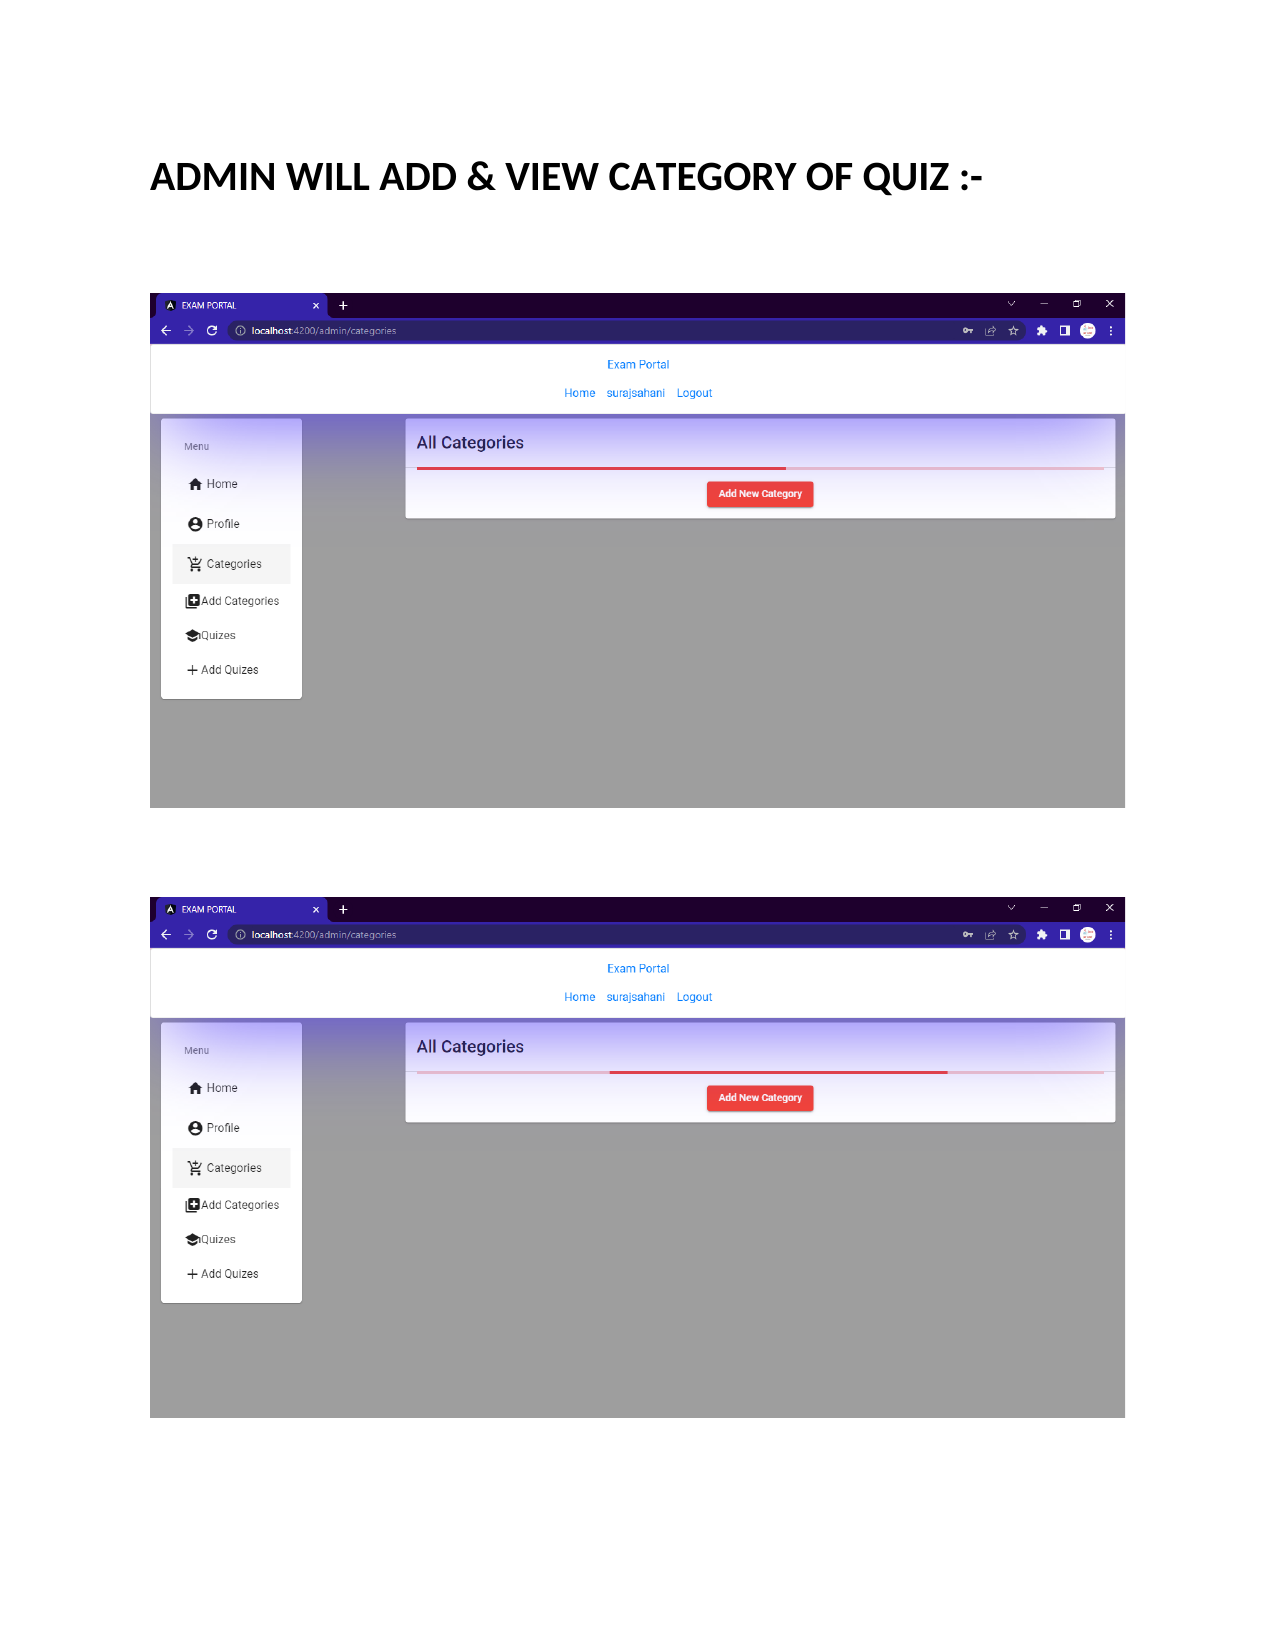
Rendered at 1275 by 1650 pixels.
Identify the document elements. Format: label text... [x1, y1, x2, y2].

picture [150, 897, 1125, 1418]
text ADMIN WILL ADD & VIEW CATEGORY OF QUIZ :- [150, 150, 1125, 201]
picture [150, 293, 1125, 808]
